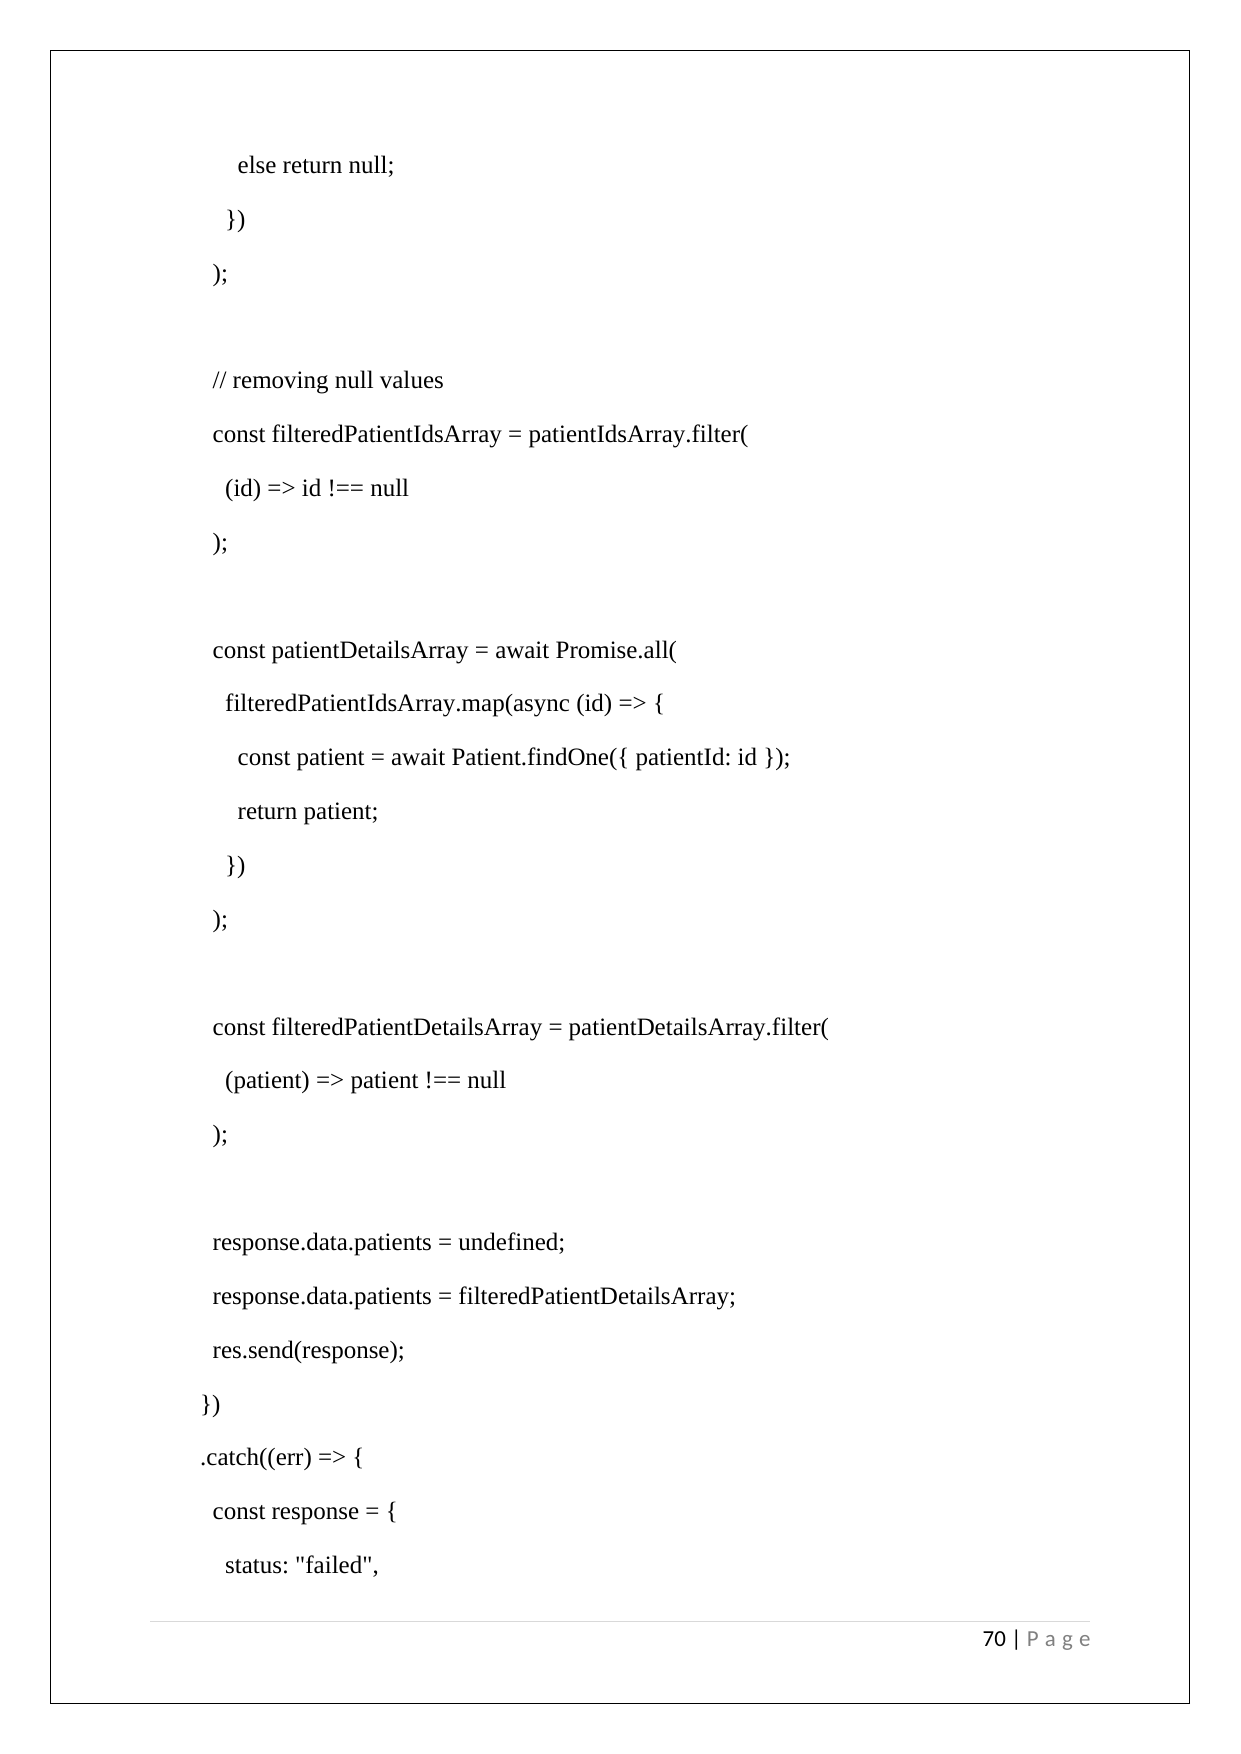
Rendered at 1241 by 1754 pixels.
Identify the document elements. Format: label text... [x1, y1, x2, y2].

text (patient) => patient !== null [150, 1066, 1090, 1094]
text res.send(response); [150, 1335, 1090, 1363]
text else return null; [150, 150, 1090, 179]
text ); [150, 527, 1090, 556]
text const patientDetailsArray = await Promise.all( [150, 635, 1090, 663]
text // removing null values [150, 365, 1090, 394]
text const patient = await Patient.findOne({ patientId: id }); [150, 742, 1090, 771]
text .catch((err) => { [150, 1442, 1090, 1471]
text response.data.patients = undefined; [150, 1227, 1090, 1256]
text response.data.patients = filteredPatientDetailsArray; [150, 1281, 1090, 1310]
text const filteredPatientIdsArray = patientIdsArray.filter( [150, 419, 1090, 448]
text }) [150, 1389, 1090, 1417]
text return patient; [150, 796, 1090, 825]
text ); [150, 904, 1090, 933]
text const response = { [150, 1496, 1090, 1525]
text ); [150, 1119, 1090, 1148]
text filteredPatientIdsArray.map(async (id) => { [150, 688, 1090, 717]
text status: "failed", [150, 1550, 1090, 1579]
text ); [150, 258, 1090, 286]
text (id) => id !== null [150, 473, 1090, 502]
text }) [150, 204, 1090, 233]
text }) [150, 850, 1090, 879]
text const filteredPatientDetailsArray = patientDetailsArray.filter( [150, 1012, 1090, 1040]
